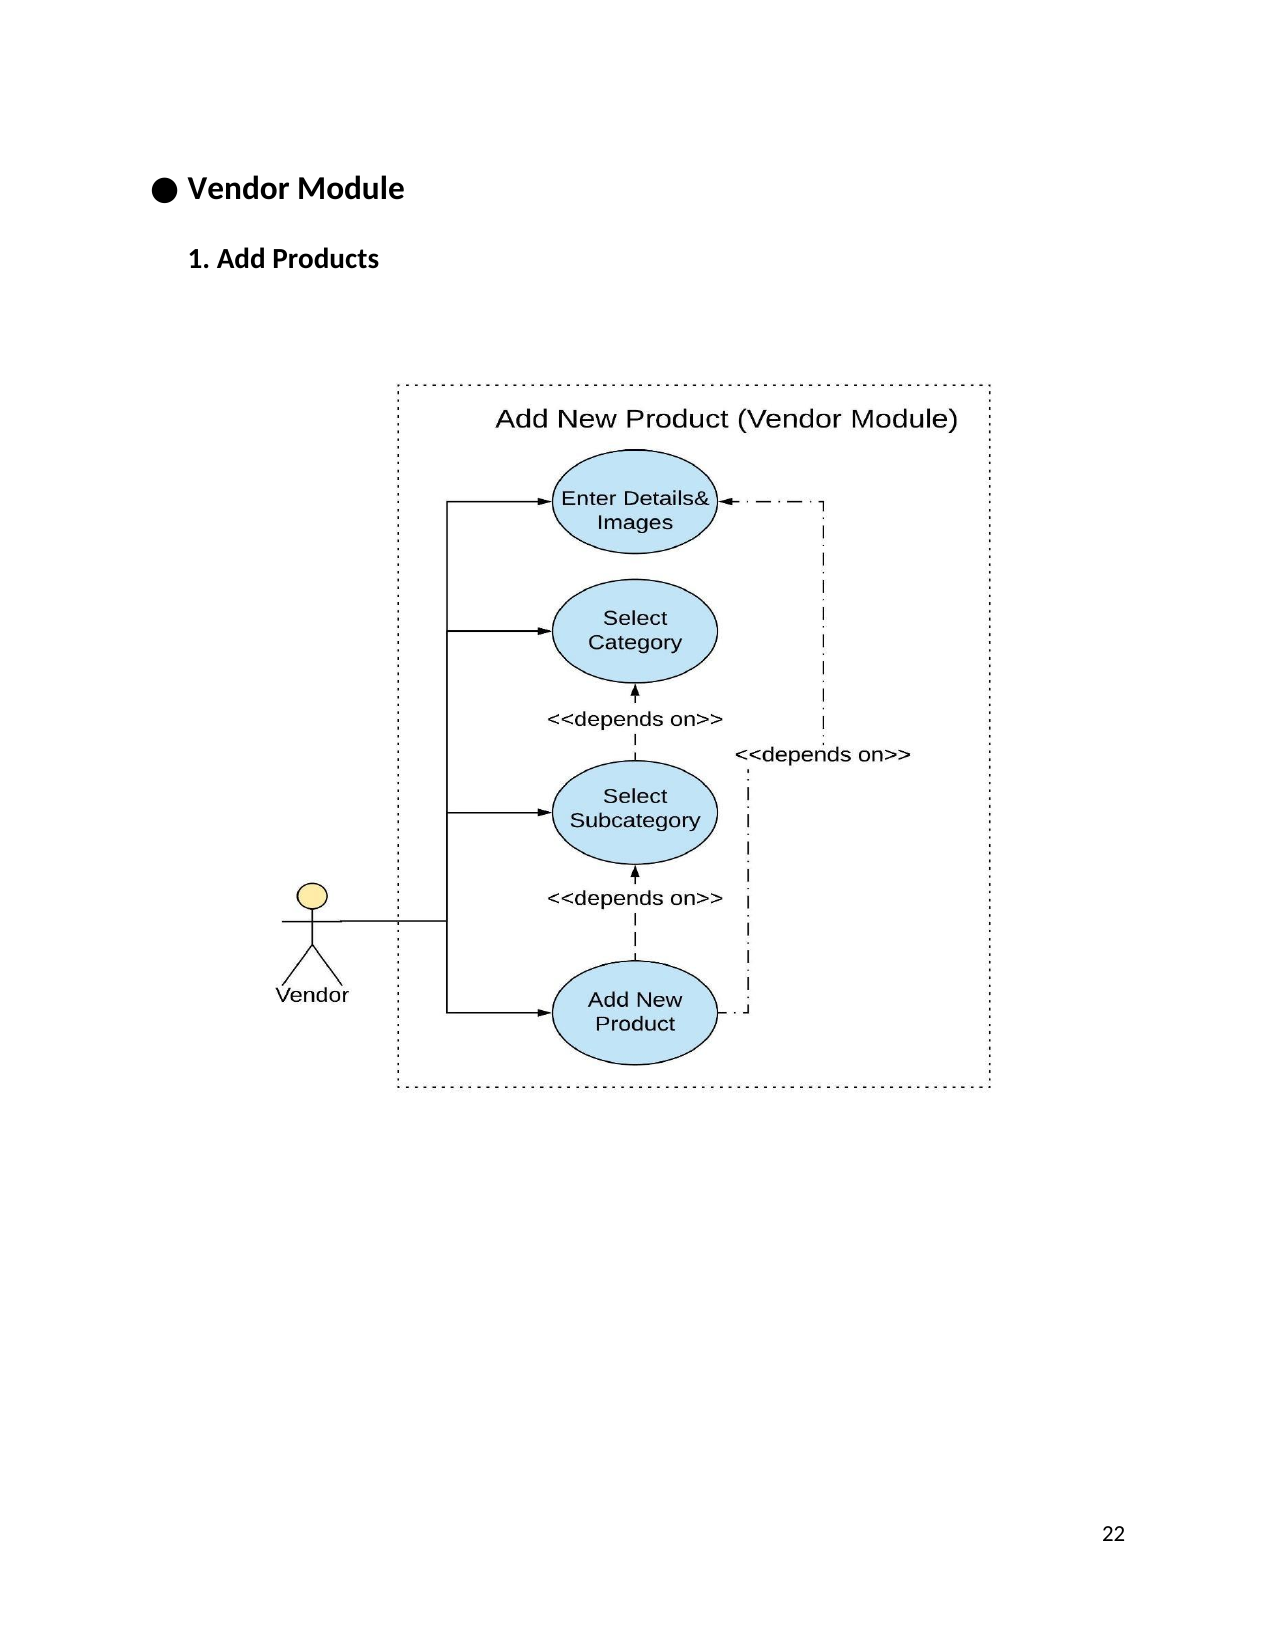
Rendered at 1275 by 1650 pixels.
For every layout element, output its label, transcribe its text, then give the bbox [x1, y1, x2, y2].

picture [226, 311, 1125, 1160]
text 1. Add Products [187, 240, 1125, 276]
list Vendor Module [150, 150, 1125, 218]
